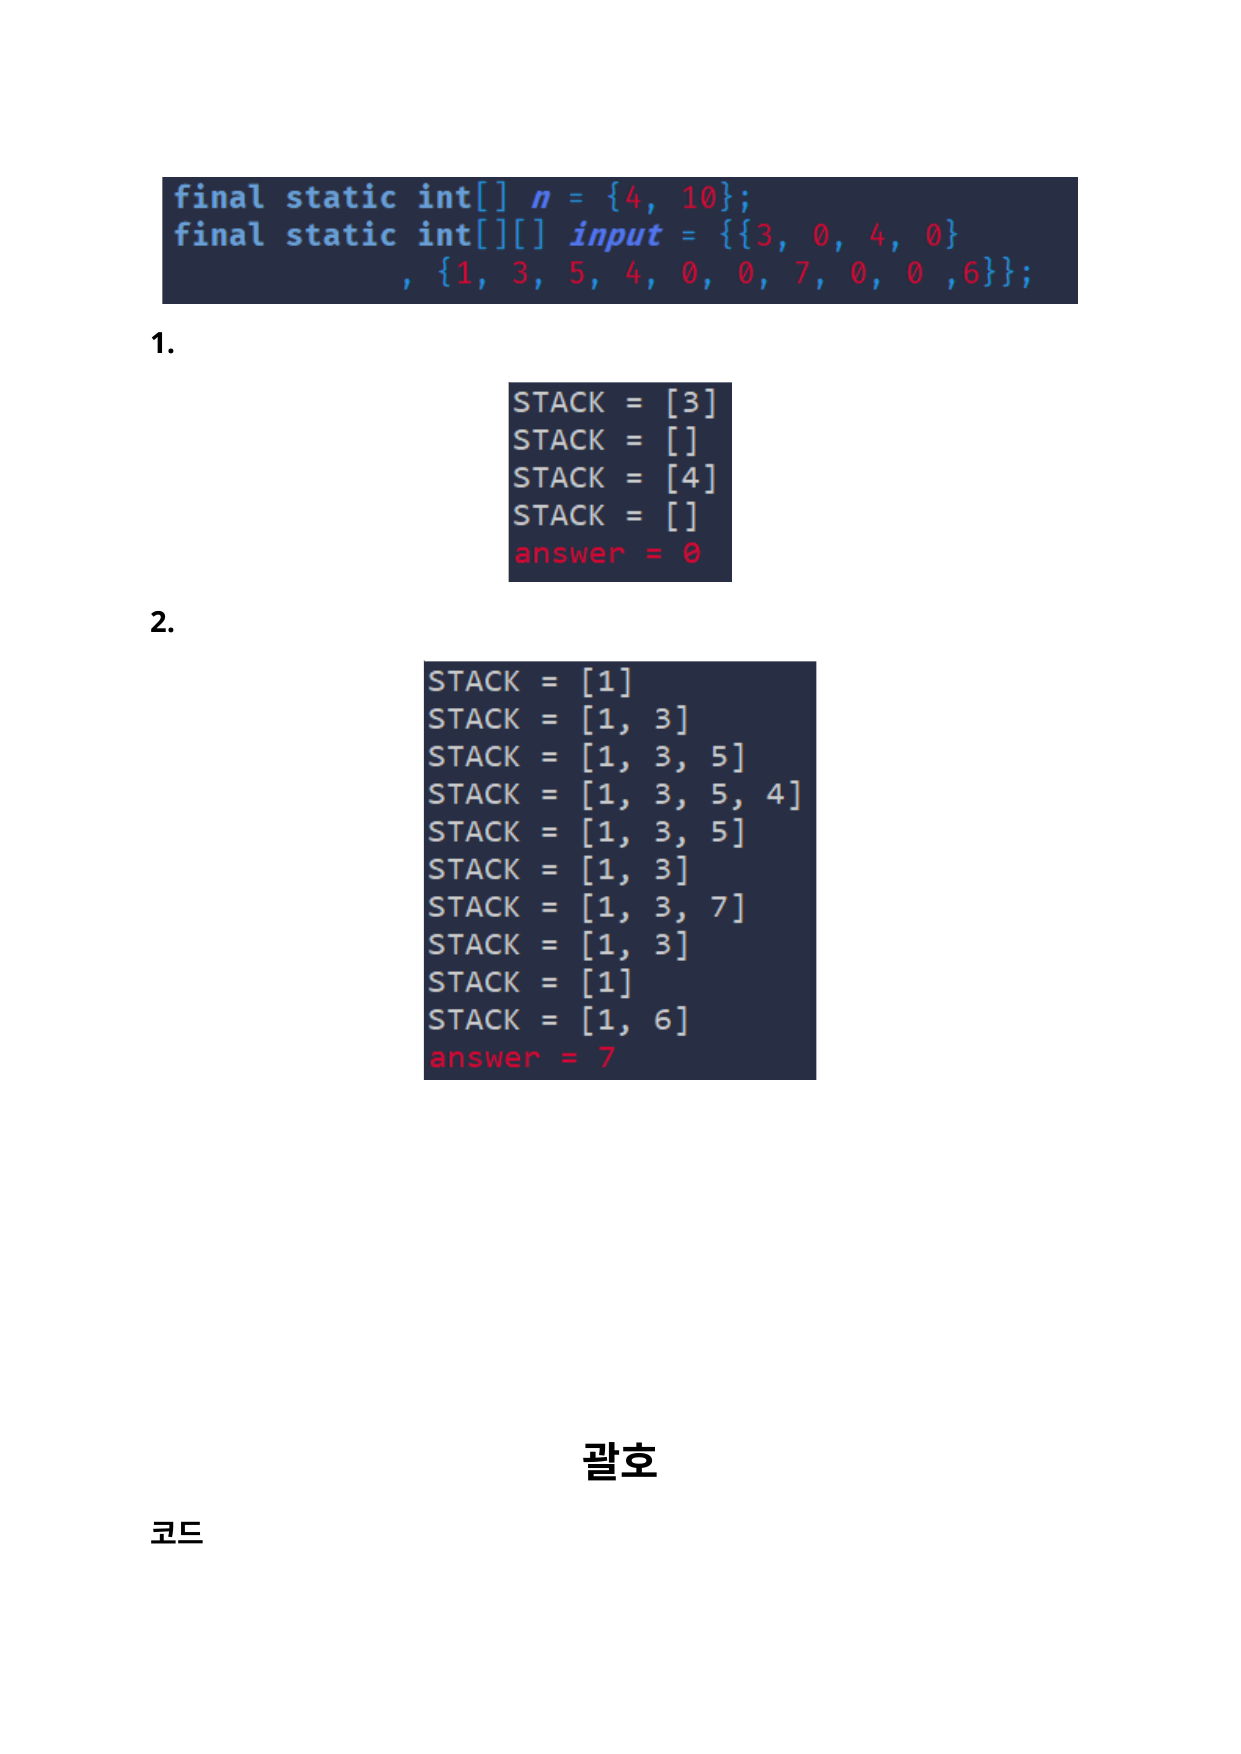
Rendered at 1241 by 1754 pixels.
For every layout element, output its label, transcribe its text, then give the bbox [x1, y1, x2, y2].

picture [508, 382, 732, 582]
text 1. [150, 323, 1090, 362]
text 괄호 [150, 1429, 1090, 1489]
picture [162, 177, 1078, 304]
text 코드 [150, 1511, 1090, 1553]
picture [423, 660, 817, 1080]
text 2. [150, 601, 1090, 641]
